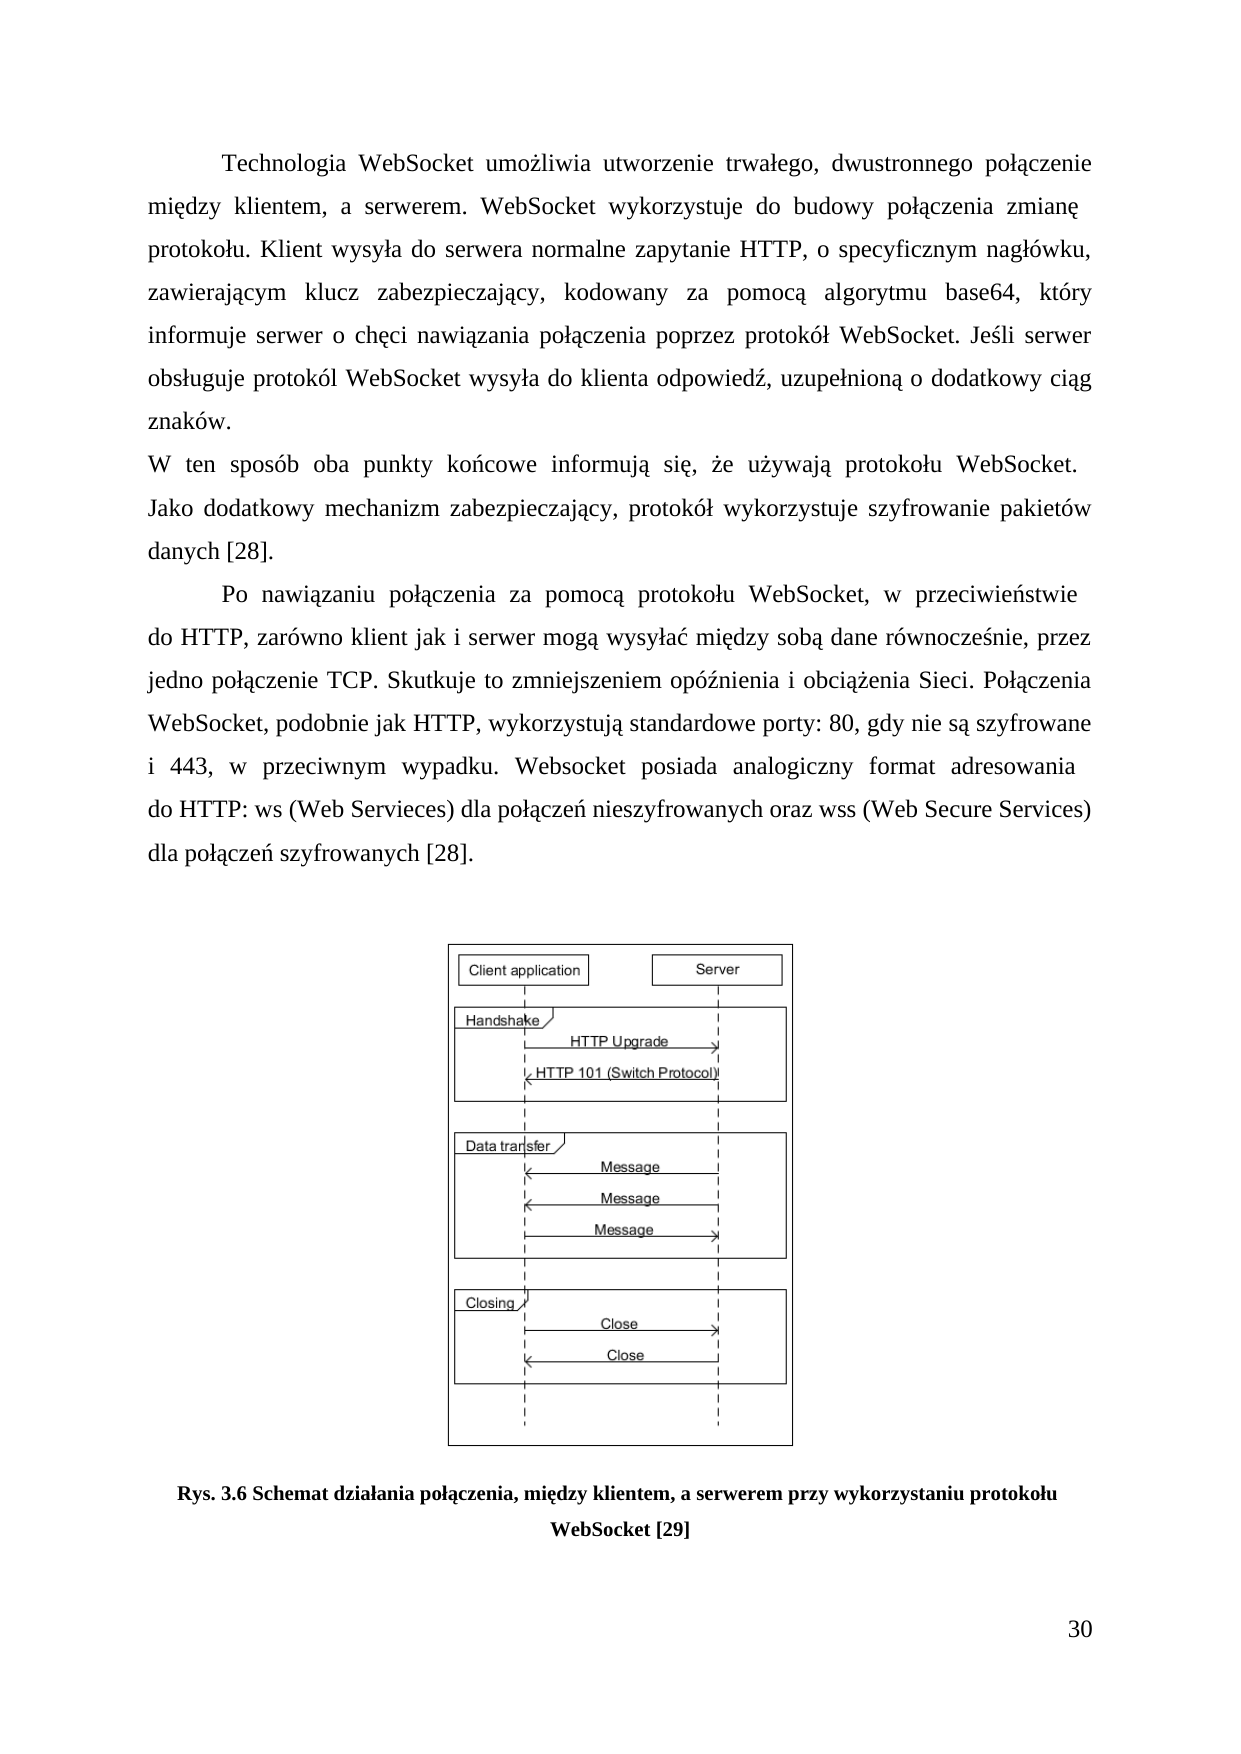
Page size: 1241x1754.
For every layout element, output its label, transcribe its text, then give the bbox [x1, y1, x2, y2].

text Technologia WebSocket umożliwia utworzenie trwałego, dwustronnego połączenie między klientem, a serwerem. WebSocket wykorzystuje do budowy połączenia zmianę protokołu. Klient wysyła do serwera normalne zapytanie HTTP, o specyficznym nagłówku, zawierającym klucz zabezpieczający, kodowany za pomocą algorytmu base64, który informuje serwer o chęci nawiązania połączenia poprzez protokół WebSocket. Jeśli serwer obsługuje protokól WebSocket wysyła do klienta odpowiedź, uzupełnioną o dodatkowy ciąg znaków. W ten sposób oba punkty końcowe informują się, że używają protokołu WebSocket. Jako dodatkowy mechanizm zabezpieczający, protokół wykorzystuje szyfrowanie pakietów danych [28]. [148, 148, 1092, 564]
picture [427, 923, 813, 1467]
text Po nawiązaniu połączenia za pomocą protokołu WebSocket, w przeciwieństwie do HTTP, zarówno klient jak i serwer mogą wysyłać między sobą dane równocześnie, przez jedno połączenie TCP. Skutkuje to zmniejszeniem opóźnienia i obciążenia Sieci. Połączenia WebSocket, podobnie jak HTTP, wykorzystują standardowe porty: 80, gdy nie są szyfrowane i 443, w przeciwnym wypadku. Websocket posiada analogiczny format adresowania do HTTP: ws (Web Servieces) dla połączeń nieszyfrowanych oraz wss (Web Secure Services) dla połączeń szyfrowanych [28]. [148, 579, 1092, 866]
